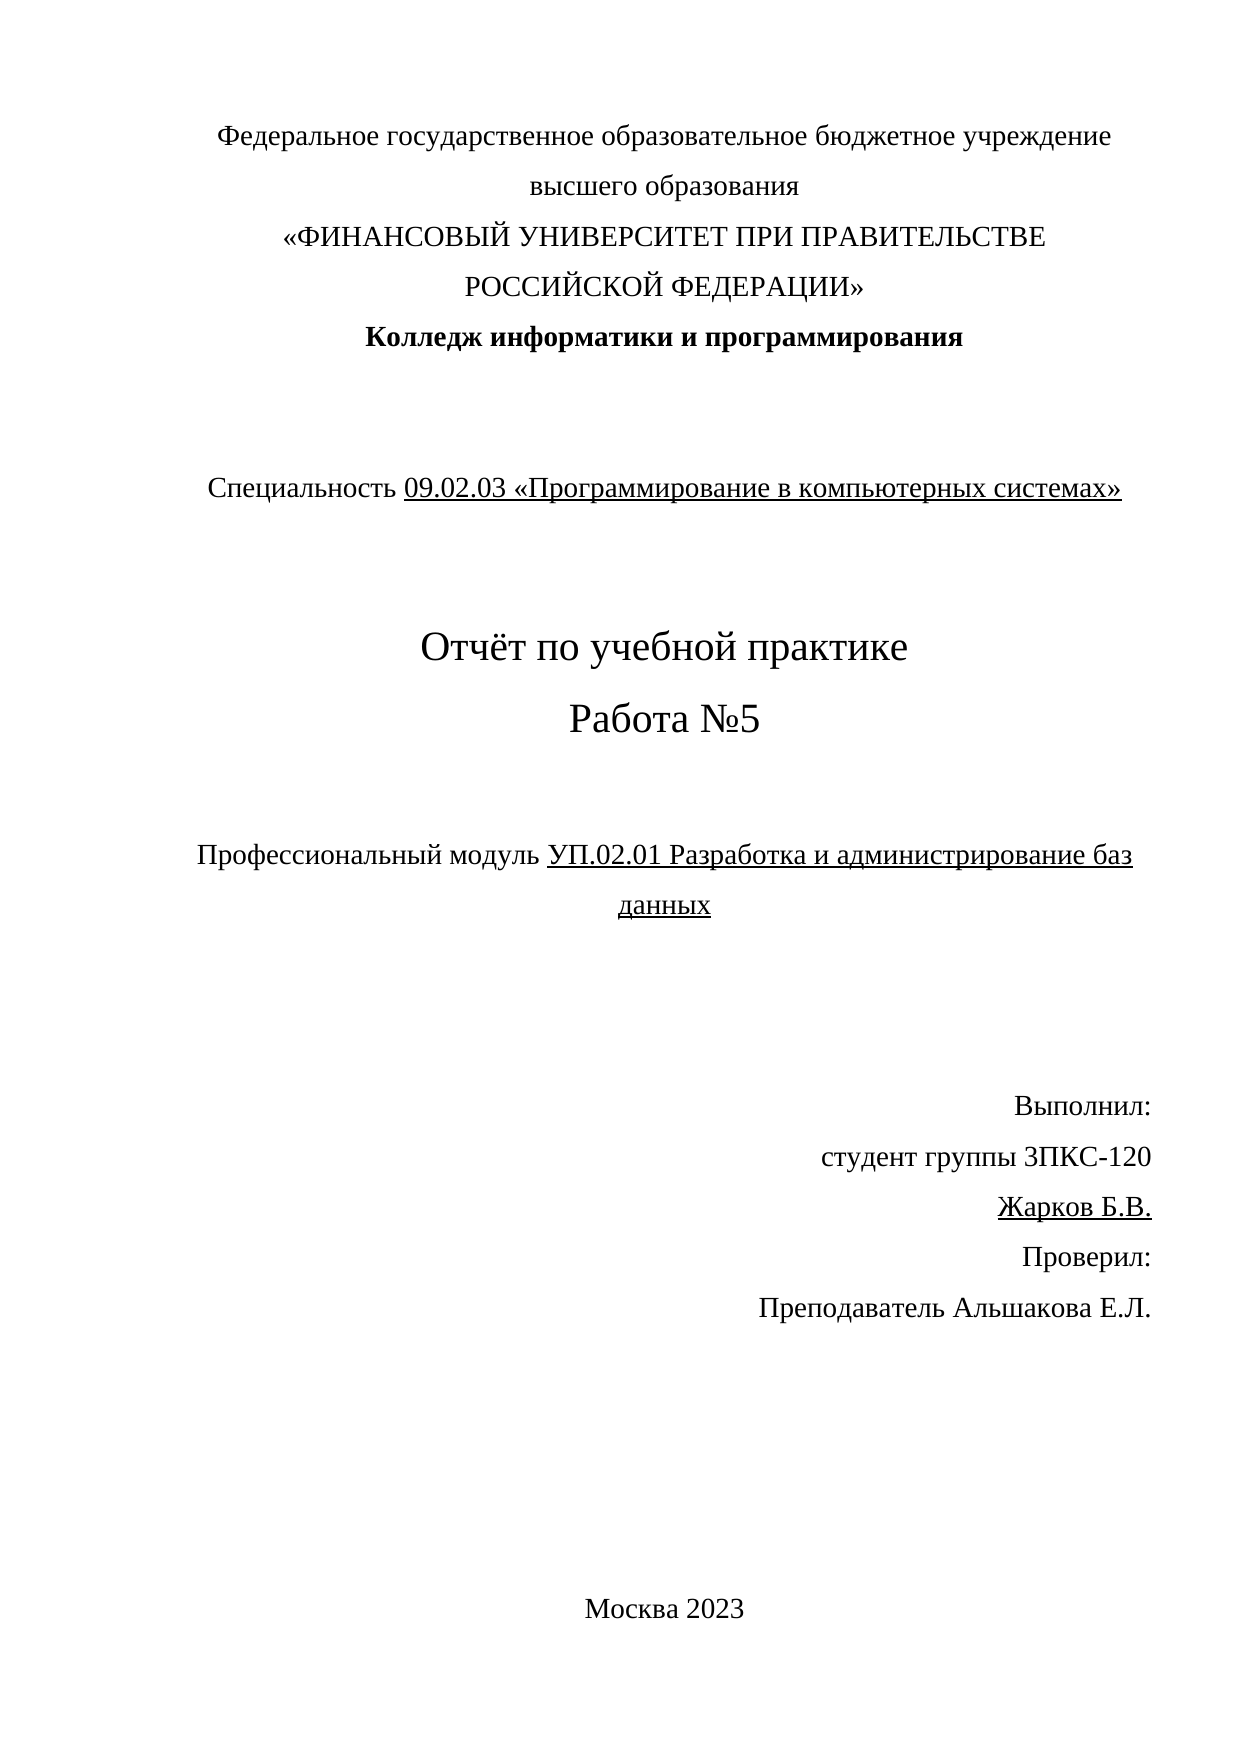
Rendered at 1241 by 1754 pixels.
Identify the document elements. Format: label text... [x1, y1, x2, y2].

text «ФИНАНСОВЫЙ УНИВЕРСИТЕТ ПРИ ПРАВИТЕЛЬСТВЕ [177, 219, 1152, 252]
text Специальность 09.02.03 «Программирование в компьютерных системах» [177, 470, 1152, 504]
text студент группы 3ПКС-120 [177, 1139, 1152, 1172]
text РОССИЙСКОЙ ФЕДЕРАЦИИ» [177, 269, 1152, 303]
text Профессиональный модуль УП.02.01 Разработка и администрирование баз данных [177, 837, 1152, 921]
text Выполнил: [177, 1088, 1152, 1122]
text Москва 2023 [177, 1592, 1152, 1625]
text Жарков Б.В. [177, 1189, 1152, 1223]
text Отчёт по учебной практике [177, 621, 1152, 669]
text Колледж информатики и программирования [177, 319, 1152, 353]
text Работа №5 [177, 693, 1152, 741]
text Проверил: [177, 1239, 1152, 1273]
text Федеральное государственное образовательное бюджетное учреждение высшего образования [177, 118, 1152, 202]
text Преподаватель Альшакова Е.Л. [177, 1290, 1152, 1323]
